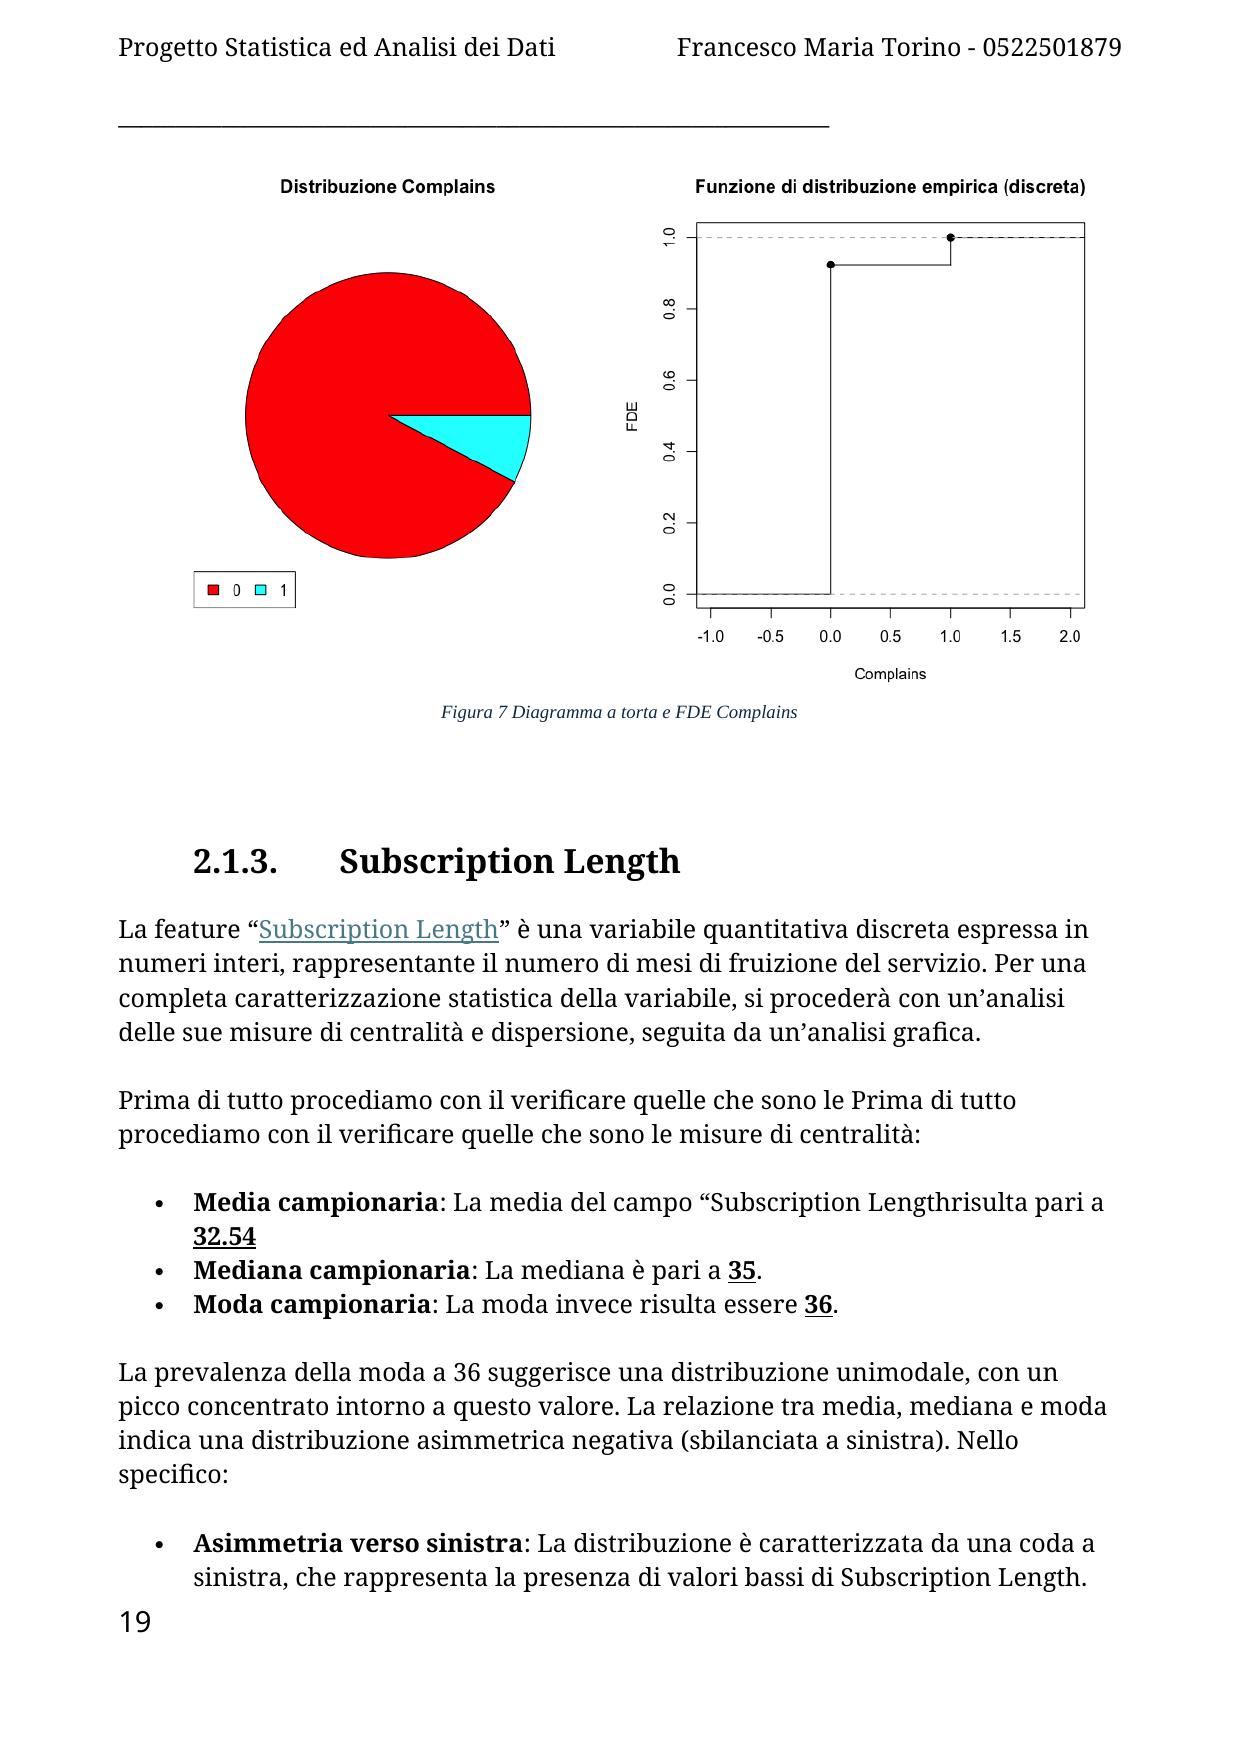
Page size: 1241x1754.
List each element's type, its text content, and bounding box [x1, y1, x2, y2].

text La prevalenza della moda a 36 suggerisce una distribuzione unimodale, con un picco concentrato intorno a questo valore. La relazione tra media, mediana e moda indica una distribuzione asimmetrica negativa (sbilanciata a sinistra). Nello specifico: [118, 1355, 1122, 1491]
list Mediana campionaria: La mediana è pari a 35. [156, 1253, 1122, 1287]
subtitle Subscription Length [193, 838, 1122, 883]
list Media campionaria: La media del campo “Subscription Lengthrisulta pari a 32.54 [156, 1184, 1122, 1253]
list Asimmetria verso sinistra: La distribuzione è caratterizzata da una coda a sinistra, che rappresenta la presenza di valori bassi di Subscription Length. [156, 1525, 1122, 1593]
list Moda campionaria: La moda invece risulta essere 36. [156, 1287, 1122, 1321]
picture [118, 147, 1123, 702]
text Prima di tutto procediamo con il verificare quelle che sono le Prima di tutto procediamo con il verificare quelle che sono le misure di centralità: [118, 1082, 1122, 1151]
text La feature “Subscription Length” è una variabile quantitativa discreta espressa in numeri interi, rappresentante il numero di mesi di fruizione del servizio. Per una completa caratterizzazione statistica della variabile, si procederà con un’analisi delle sue misure di centralità e dispersione, seguita da un’analisi grafica. [118, 912, 1122, 1048]
